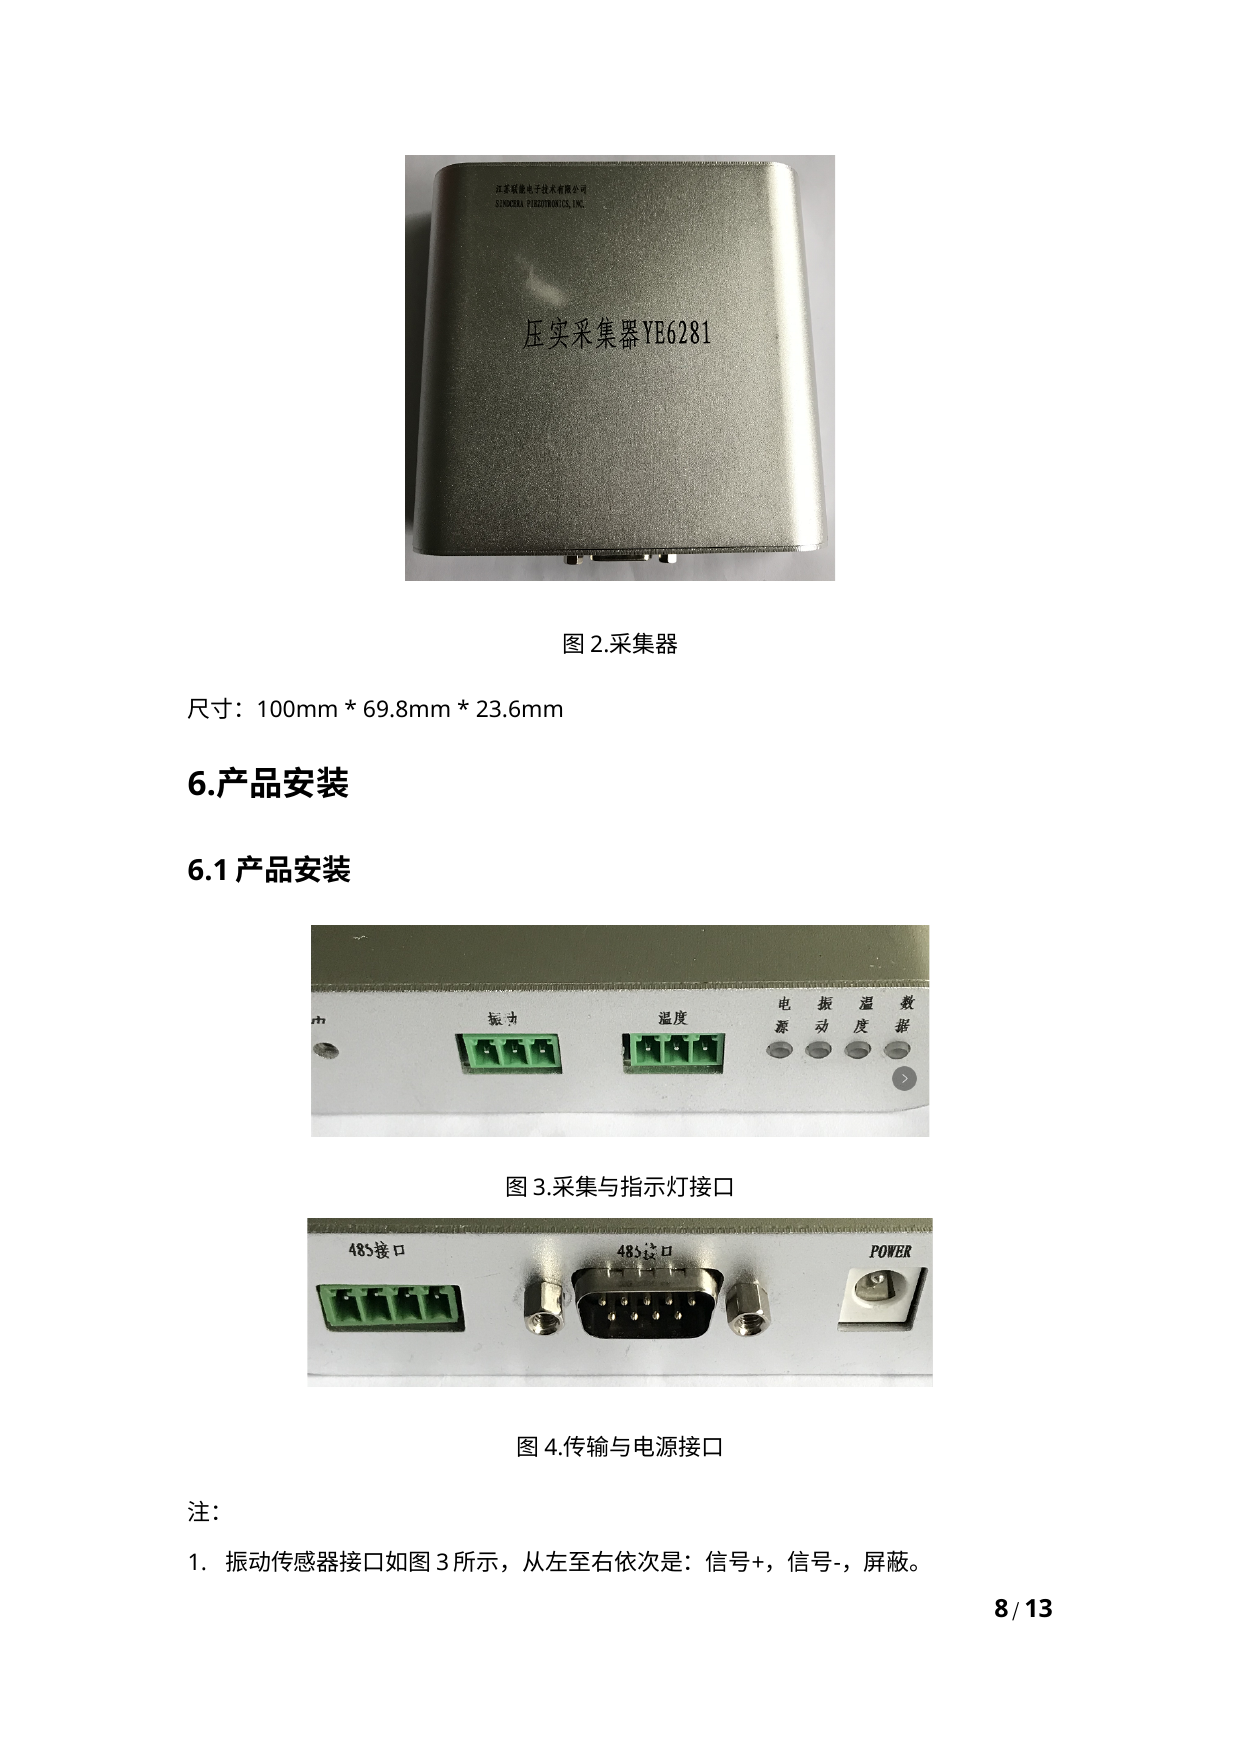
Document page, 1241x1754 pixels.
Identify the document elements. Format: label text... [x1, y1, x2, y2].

picture [311, 925, 930, 1137]
text 图4.传输与电源接口 [187, 1413, 1053, 1478]
picture [405, 155, 836, 581]
list 振动传感器接口如图3所示，从左至右依次是：信号+，信号-，屏蔽。 [187, 1543, 1053, 1577]
text 注： [187, 1478, 1053, 1543]
subtitle 6.1产品安装 [187, 846, 1053, 888]
text 尺寸：100mm * 69.8mm * 23.6mm [187, 676, 1053, 741]
picture [307, 1218, 933, 1387]
subtitle 6.产品安装 [187, 757, 1053, 806]
text 图3.采集与指示灯接口 [187, 1153, 1053, 1218]
text 图2.采集器 [187, 611, 1053, 676]
